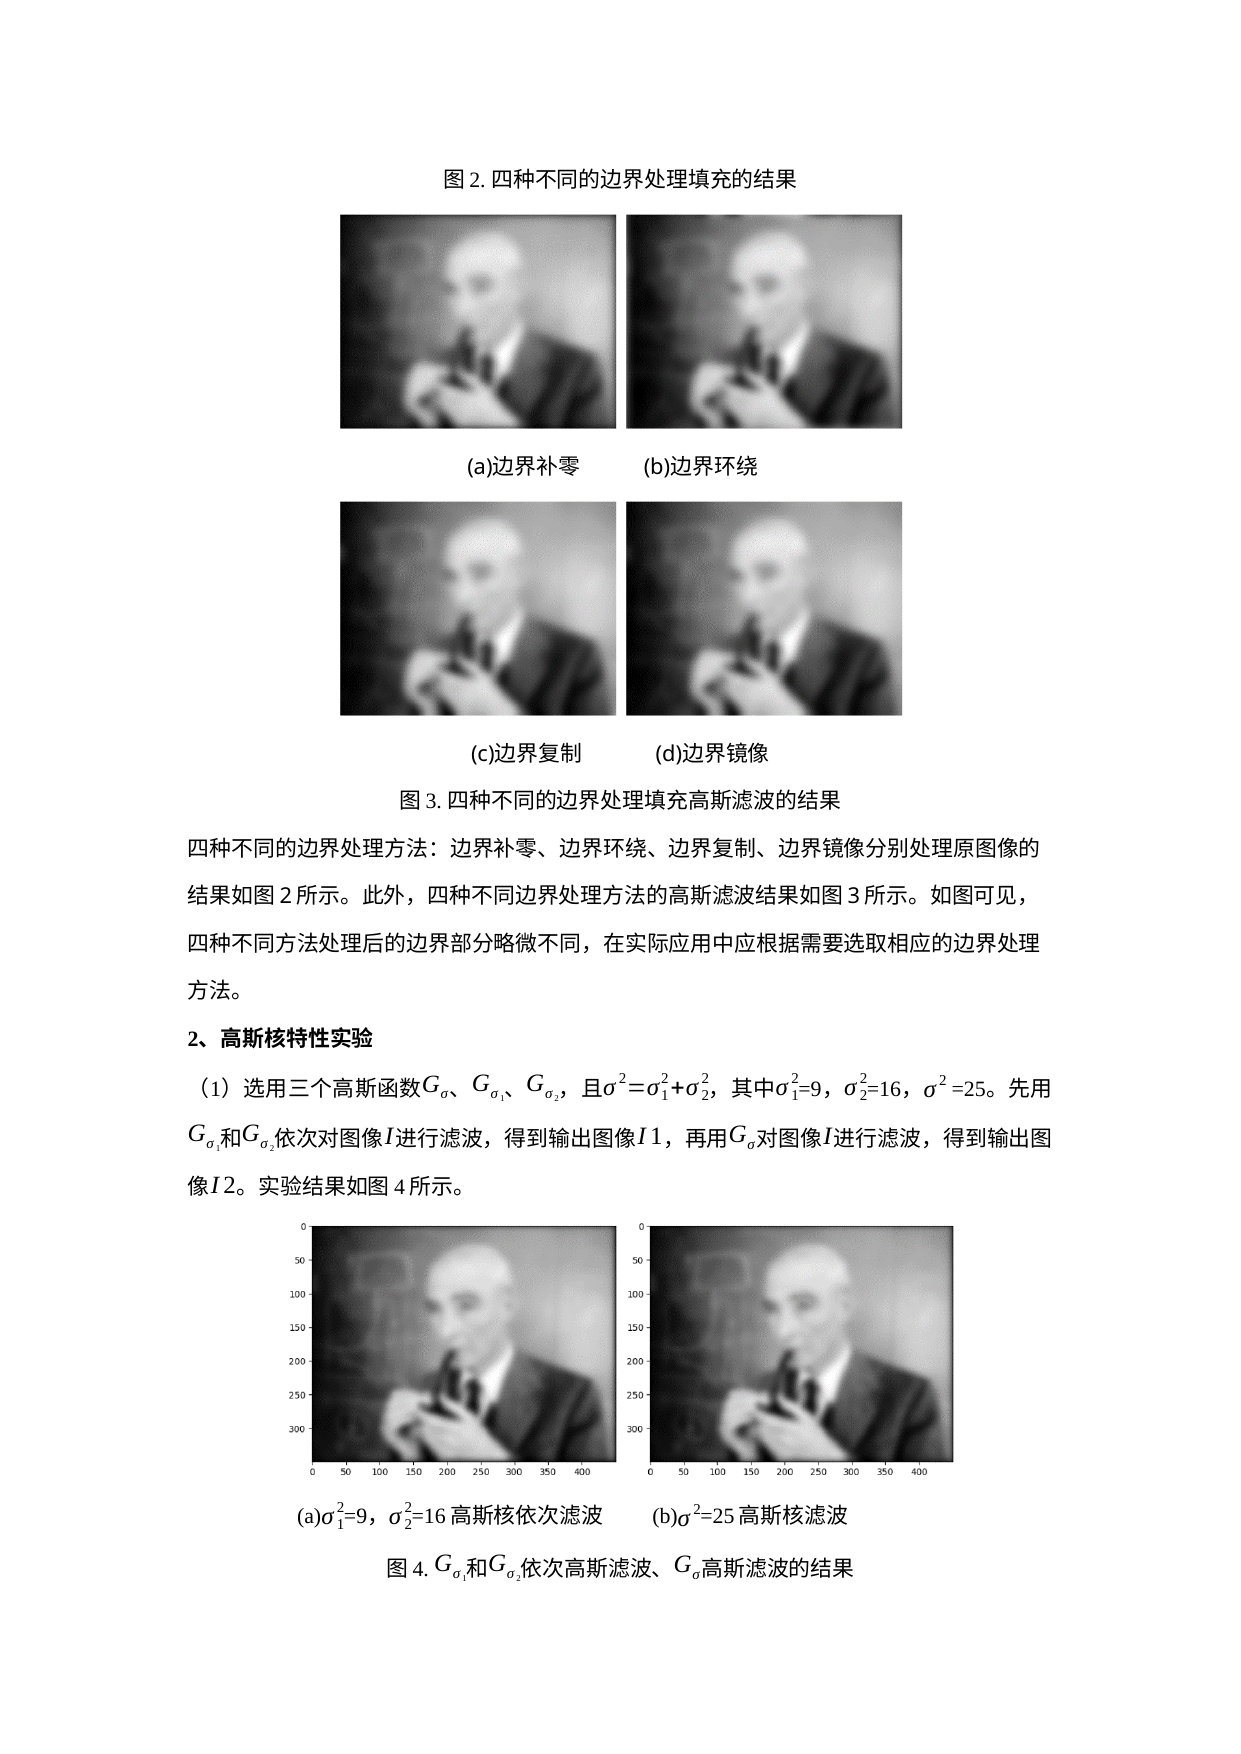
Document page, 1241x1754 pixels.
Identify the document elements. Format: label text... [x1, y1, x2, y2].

picture [282, 1216, 958, 1483]
text （1）选用三个高斯函数、、，且，其中=9，=16， =25。先用和依次对图像进行滤波，得到输出图像，再用对图像进行滤波，得到输出图像。实验结果如图4所示。 [187, 1069, 1053, 1201]
text (c)边界复制 (d)边界镜像 [187, 736, 1053, 767]
text 图4. 和依次高斯滤波、高斯滤波的结果 [187, 1550, 1053, 1583]
picture [334, 209, 907, 434]
text 图2. 四种不同的边界处理填充的结果 [187, 162, 1053, 194]
text 2、高斯核特性实验 [187, 1021, 1053, 1053]
text 四种不同的边界处理方法：边界补零、边界环绕、边界复制、边界镜像分别处理原图像的结果如图2所示。此外，四种不同边界处理方法的高斯滤波结果如图3所示。如图可见，四种不同方法处理后的边界部分略微不同，在实际应用中应根据需要选取相应的边界处理方法。 [187, 831, 1053, 1005]
text (a)=9，=16高斯核依次滤波 (b)=25高斯核滤波 [187, 1497, 1053, 1534]
text (a)边界补零 (b)边界环绕 [187, 449, 1053, 481]
picture [334, 496, 907, 721]
text 图3. 四种不同的边界处理填充高斯滤波的结果 [187, 783, 1053, 815]
